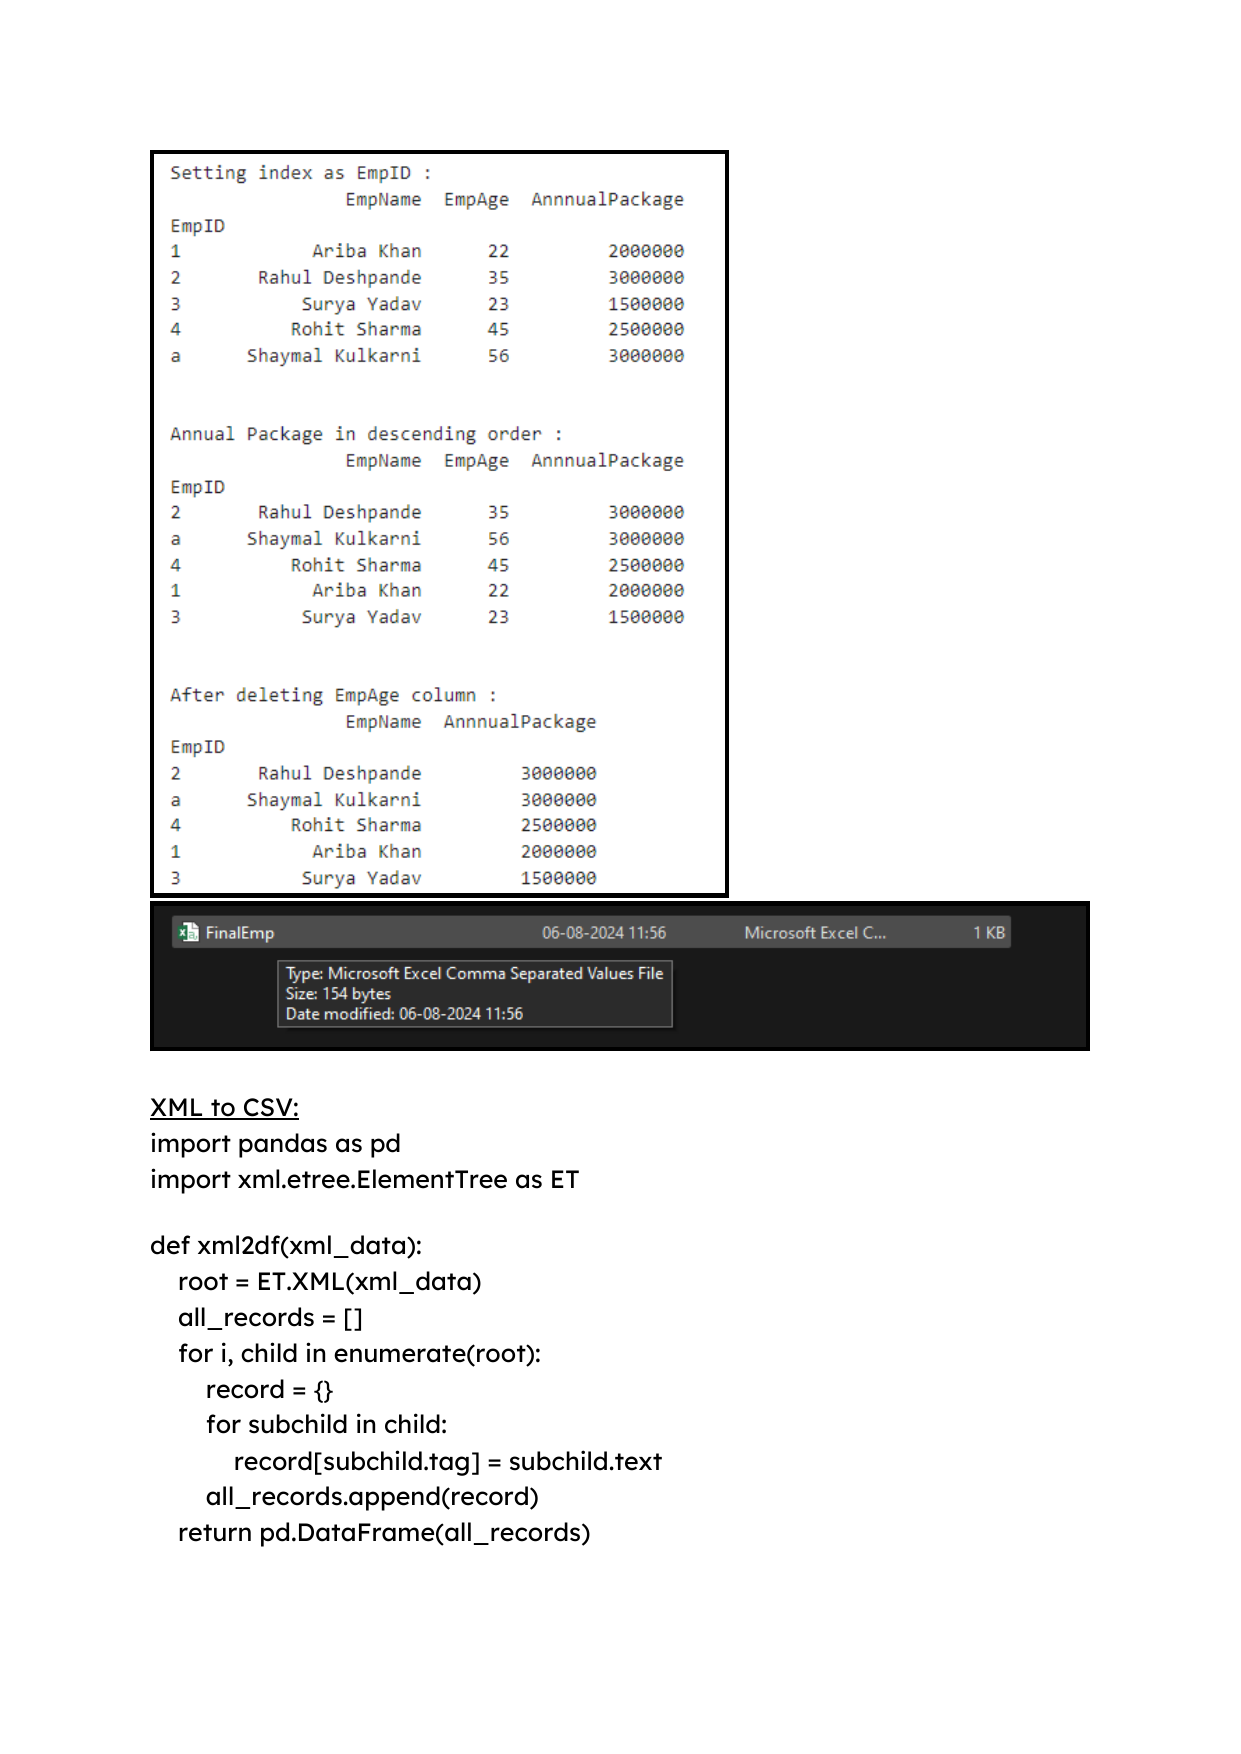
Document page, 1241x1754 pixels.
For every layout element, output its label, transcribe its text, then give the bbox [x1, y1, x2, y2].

picture [154, 154, 725, 893]
text record = {} [150, 1373, 1090, 1404]
text all_records.append(record) [150, 1481, 1090, 1512]
text import pandas as pd [150, 1127, 1090, 1158]
picture [154, 906, 1086, 1047]
text def xml2df(xml_data): [150, 1229, 1090, 1261]
text for subchild in child: [150, 1409, 1090, 1440]
text all_records = [] [150, 1301, 1090, 1332]
text import xml.etree.ElementTree as ET [150, 1163, 1090, 1194]
text root = ET.XML(xml_data) [150, 1265, 1090, 1296]
text for i, child in enumerate(root): [150, 1337, 1090, 1368]
text XML to CSV: [150, 1091, 1090, 1122]
text return pd.DataFrame(all_records) [150, 1517, 1090, 1548]
text record[subchild.tag] = subchild.text [150, 1445, 1090, 1476]
